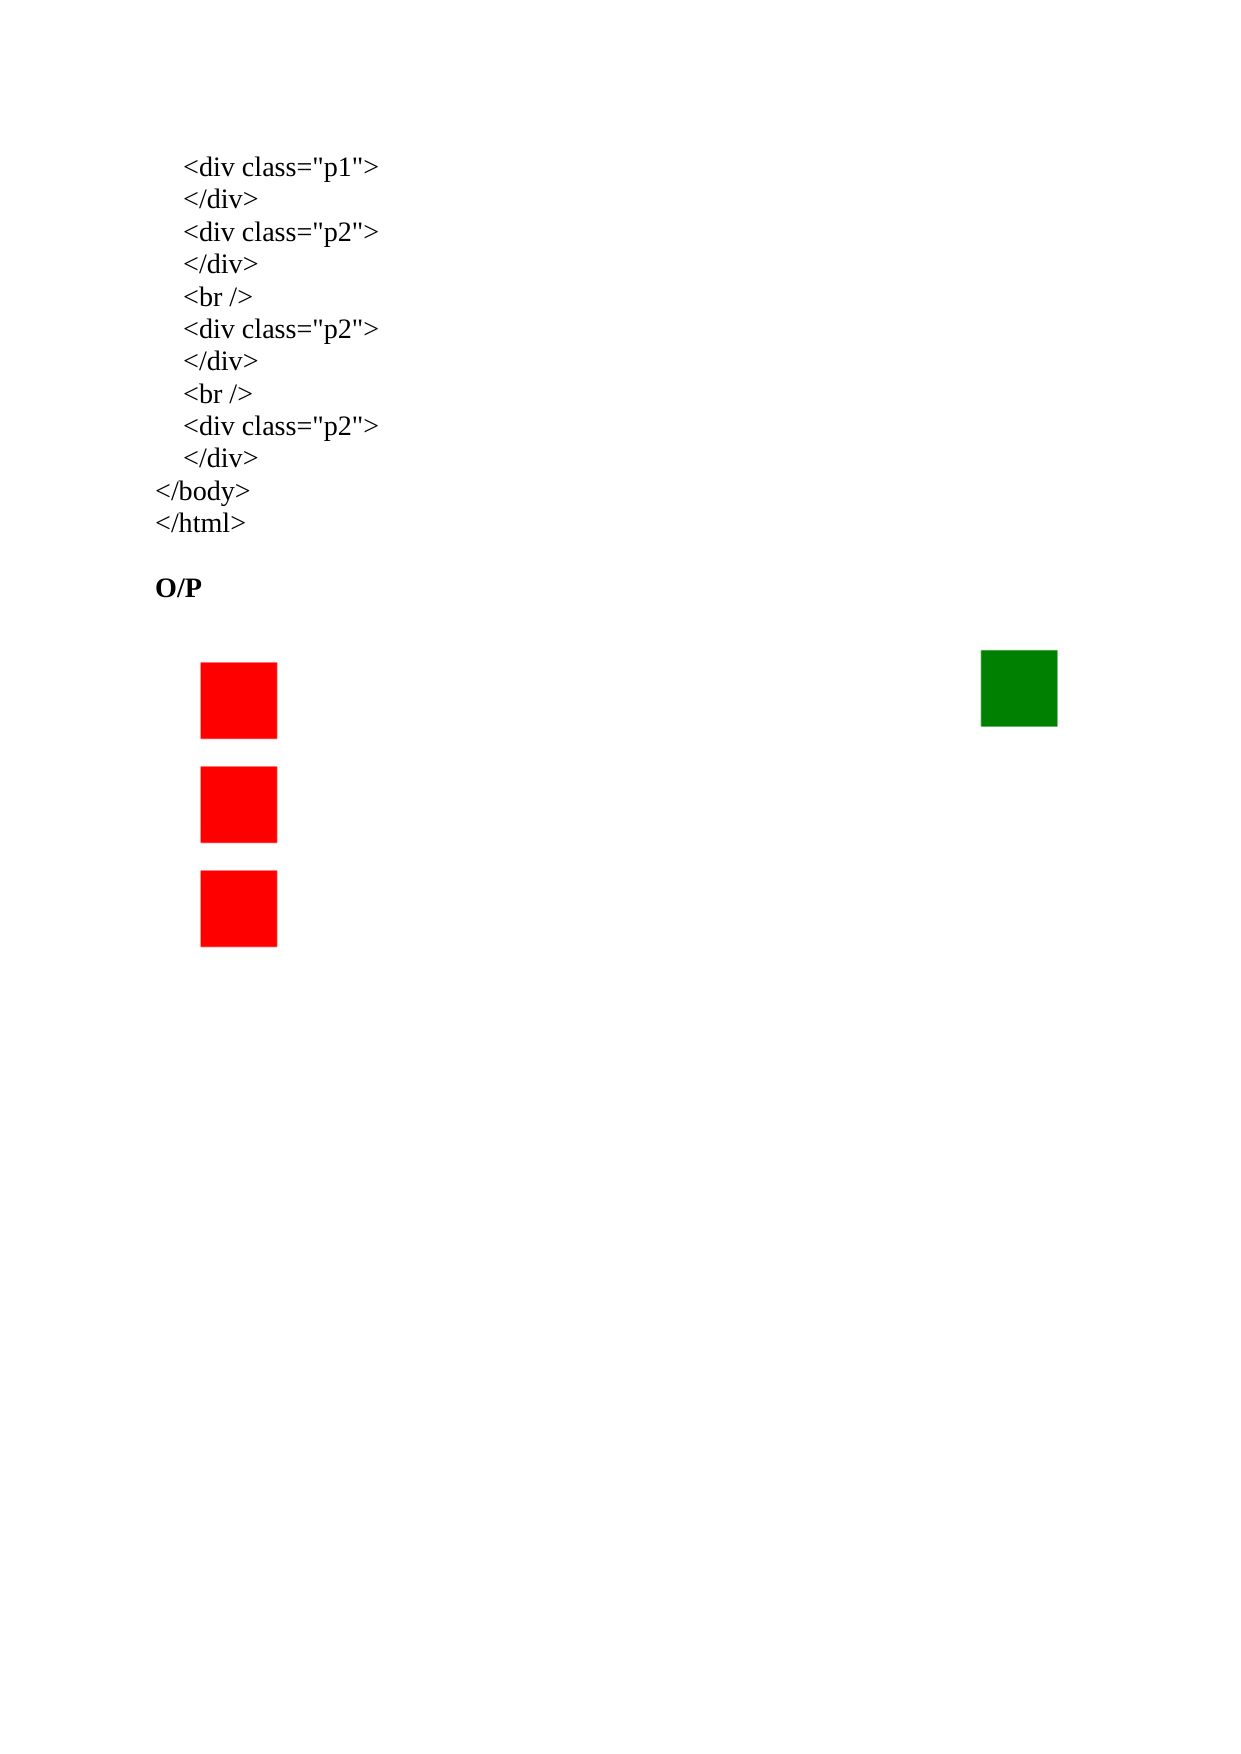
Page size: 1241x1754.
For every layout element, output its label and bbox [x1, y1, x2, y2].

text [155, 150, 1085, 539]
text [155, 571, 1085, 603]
picture [155, 603, 1096, 1010]
